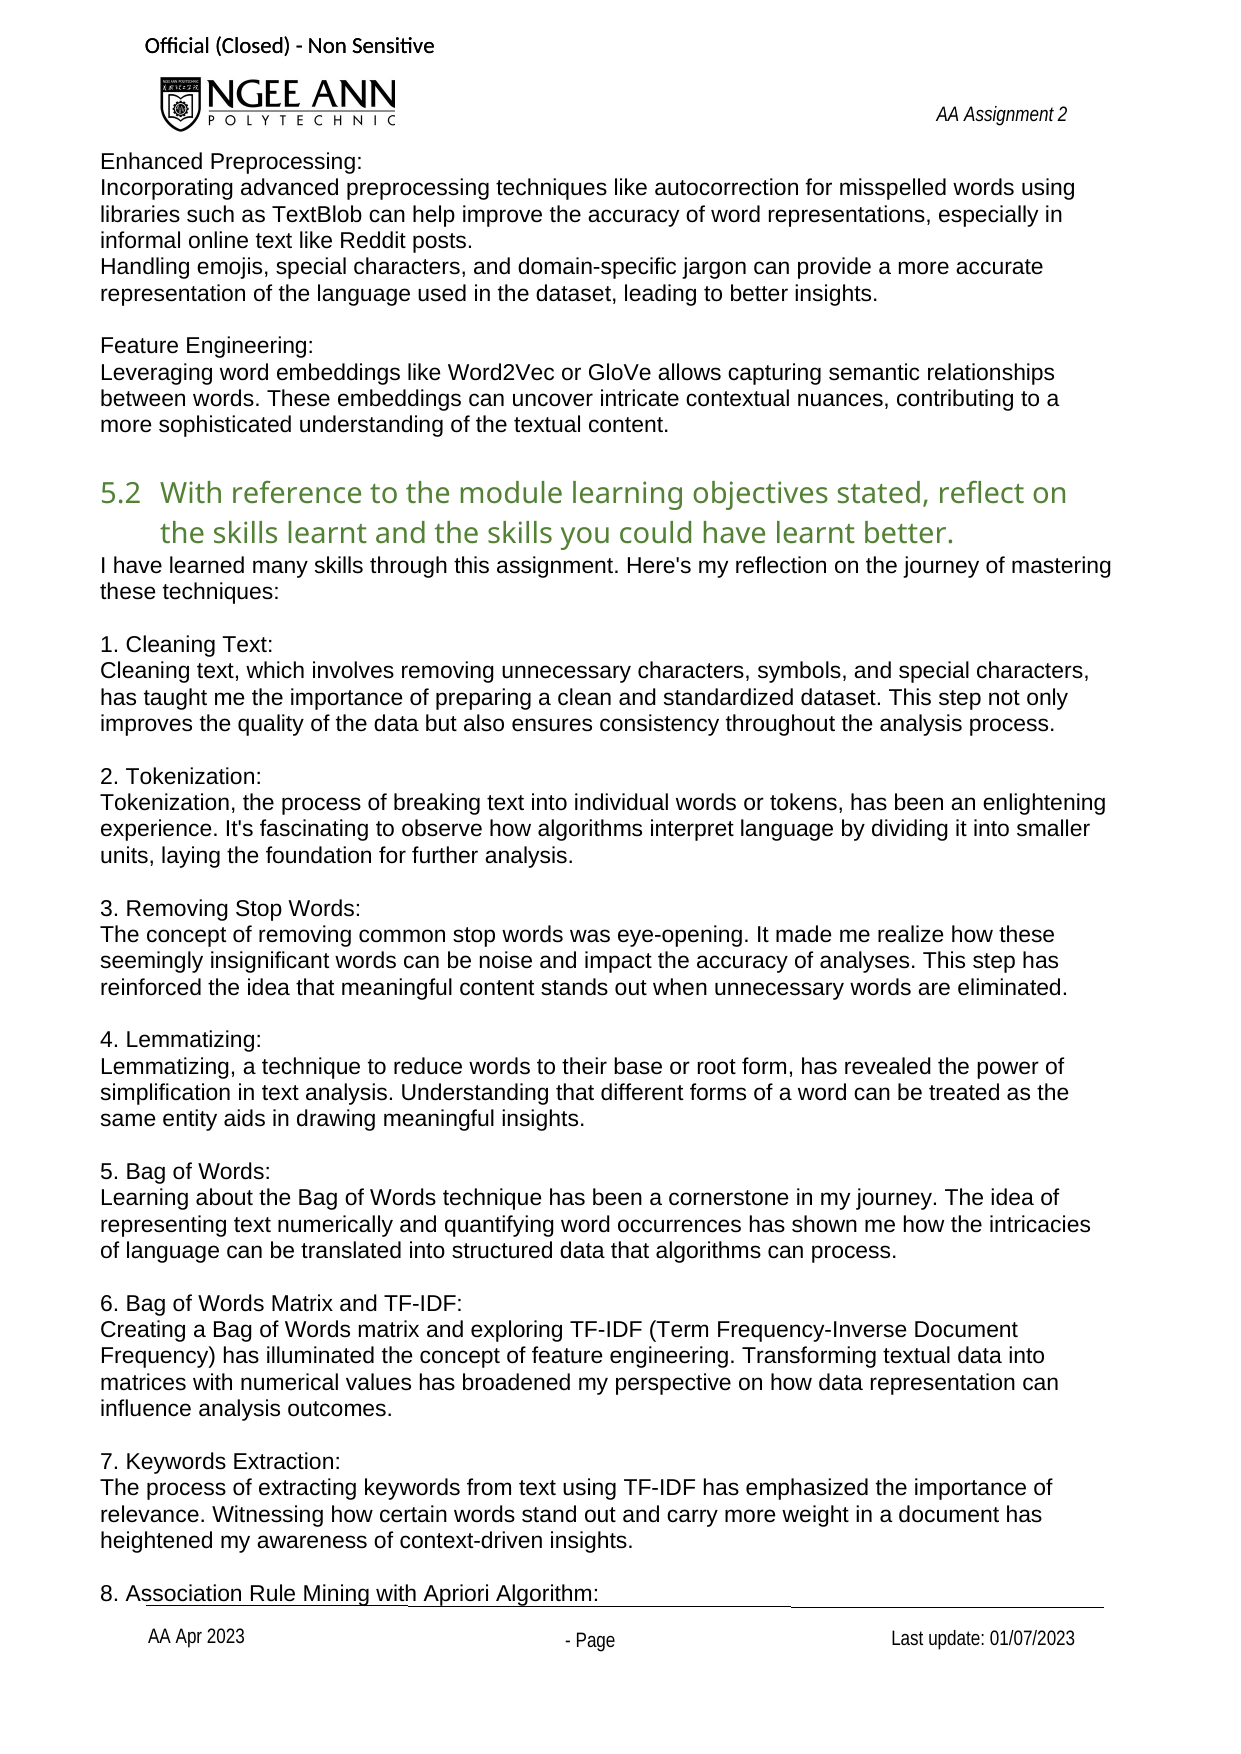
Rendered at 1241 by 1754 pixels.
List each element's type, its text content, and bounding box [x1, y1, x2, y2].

text Feature Engineering: [100, 332, 1113, 359]
picture [160, 77, 395, 132]
text 3. Removing Stop Words: [100, 894, 1113, 921]
subtitle With reference to the module learning objectives stated, reflect on the skills learnt and the skills you could have learnt better. [100, 472, 1113, 552]
text 8. Association Rule Mining with Apriori Algorithm: [100, 1580, 1113, 1606]
text 2. Tokenization: [100, 763, 1113, 789]
text The process of extracting keywords from text using TF-IDF has emphasized the importance of relevance. Witnessing how certain words stand out and carry more weight in a document has heightened my awareness of context-driven insights. [100, 1474, 1113, 1553]
text Cleaning text, which involves removing unnecessary characters, symbols, and special characters, has taught me the importance of preparing a clean and standardized dataset. This step not only improves the quality of the data but also ensures consistency throughout the analysis process. [100, 657, 1113, 736]
text Lemmatizing, a technique to reduce words to their base or root form, has revealed the power of simplification in text analysis. Understanding that different forms of a word can be treated as the same entity aids in drawing meaningful insights. [100, 1053, 1113, 1132]
text I have learned many skills through this assignment. Here's my reflection on the journey of mastering these techniques: [100, 552, 1113, 604]
text Incorporating advanced preprocessing techniques like autocorrection for misspelled words using libraries such as TextBlob can help improve the accuracy of word representations, especially in informal online text like Reddit posts. [100, 174, 1113, 253]
text 6. Bag of Words Matrix and TF-IDF: [100, 1290, 1113, 1316]
text Handling emojis, special characters, and domain-specific jargon can provide a more accurate representation of the language used in the dataset, leading to better insights. [100, 253, 1113, 306]
text The concept of removing common stop words was eye-opening. It made me realize how these seemingly insignificant words can be noise and impact the accuracy of analyses. This step has reinforced the idea that meaningful content stands out when unnecessary words are eliminated. [100, 921, 1113, 1000]
text 7. Keywords Extraction: [100, 1448, 1113, 1474]
text Creating a Bag of Words matrix and exploring TF-IDF (Term Frequency-Inverse Document Frequency) has illuminated the concept of feature engineering. Transforming textual data into matrices with numerical values has broadened my perspective on how data representation can influence analysis outcomes. [100, 1316, 1113, 1422]
text 5. Bag of Words: [100, 1158, 1113, 1184]
text 1. Cleaning Text: [100, 631, 1113, 657]
text Learning about the Bag of Words technique has been a cornerstone in my journey. The idea of representing text numerically and quantifying word occurrences has shown me how the intricacies of language can be translated into structured data that algorithms can process. [100, 1184, 1113, 1263]
text Leveraging word embeddings like Word2Vec or GloVe allows capturing semantic relationships between words. These embeddings can uncover intricate contextual nuances, contributing to a more sophisticated understanding of the textual content. [100, 359, 1113, 438]
text Tokenization, the process of breaking text into individual words or tokens, has been an enlightening experience. It's fascinating to observe how algorithms interpret language by dividing it into smaller units, laying the foundation for further analysis. [100, 789, 1113, 868]
text 4. Lemmatizing: [100, 1026, 1113, 1053]
text Enhanced Preprocessing: [100, 148, 1113, 174]
